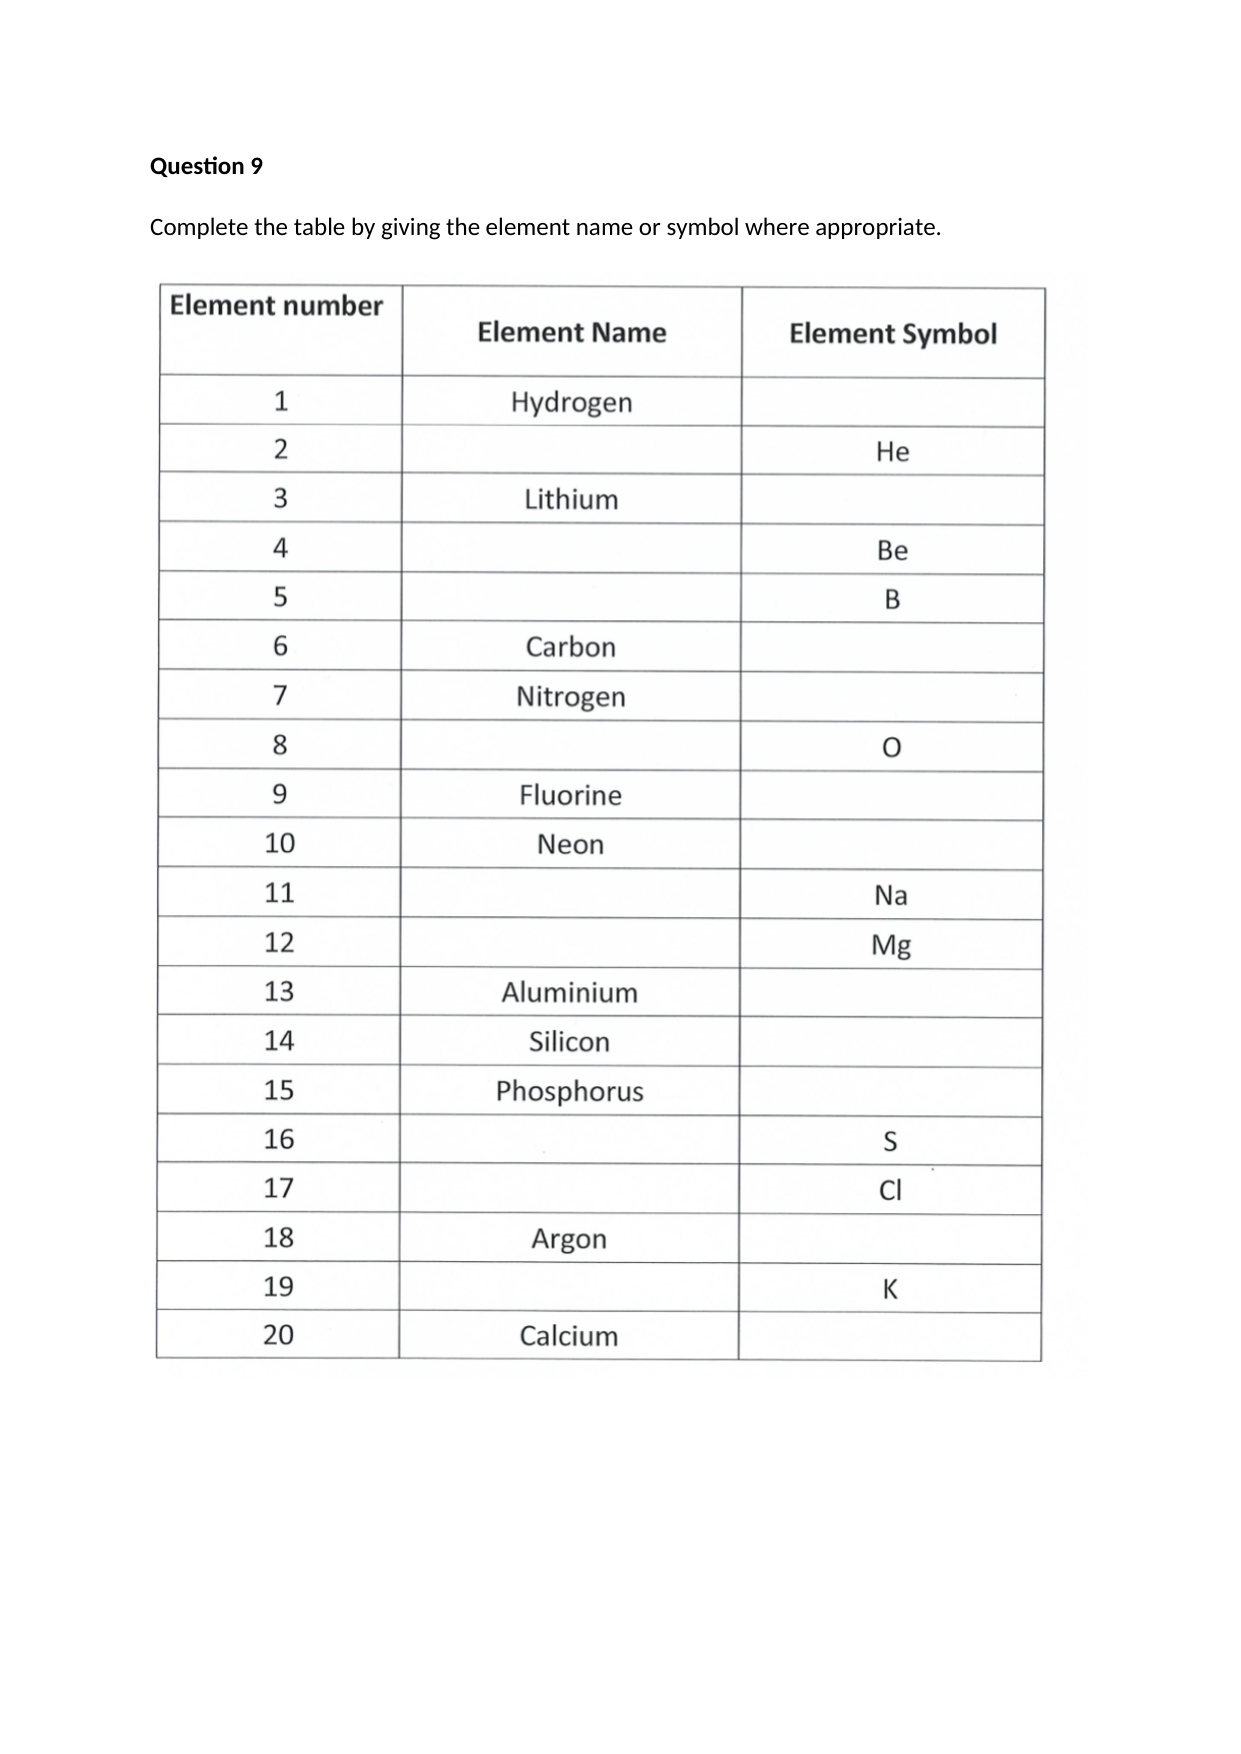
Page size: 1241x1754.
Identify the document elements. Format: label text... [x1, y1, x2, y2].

text Complete the table by giving the element name or symbol where appropriate. [150, 211, 1090, 242]
picture [150, 272, 1090, 1379]
text Question 9 [150, 150, 1090, 181]
